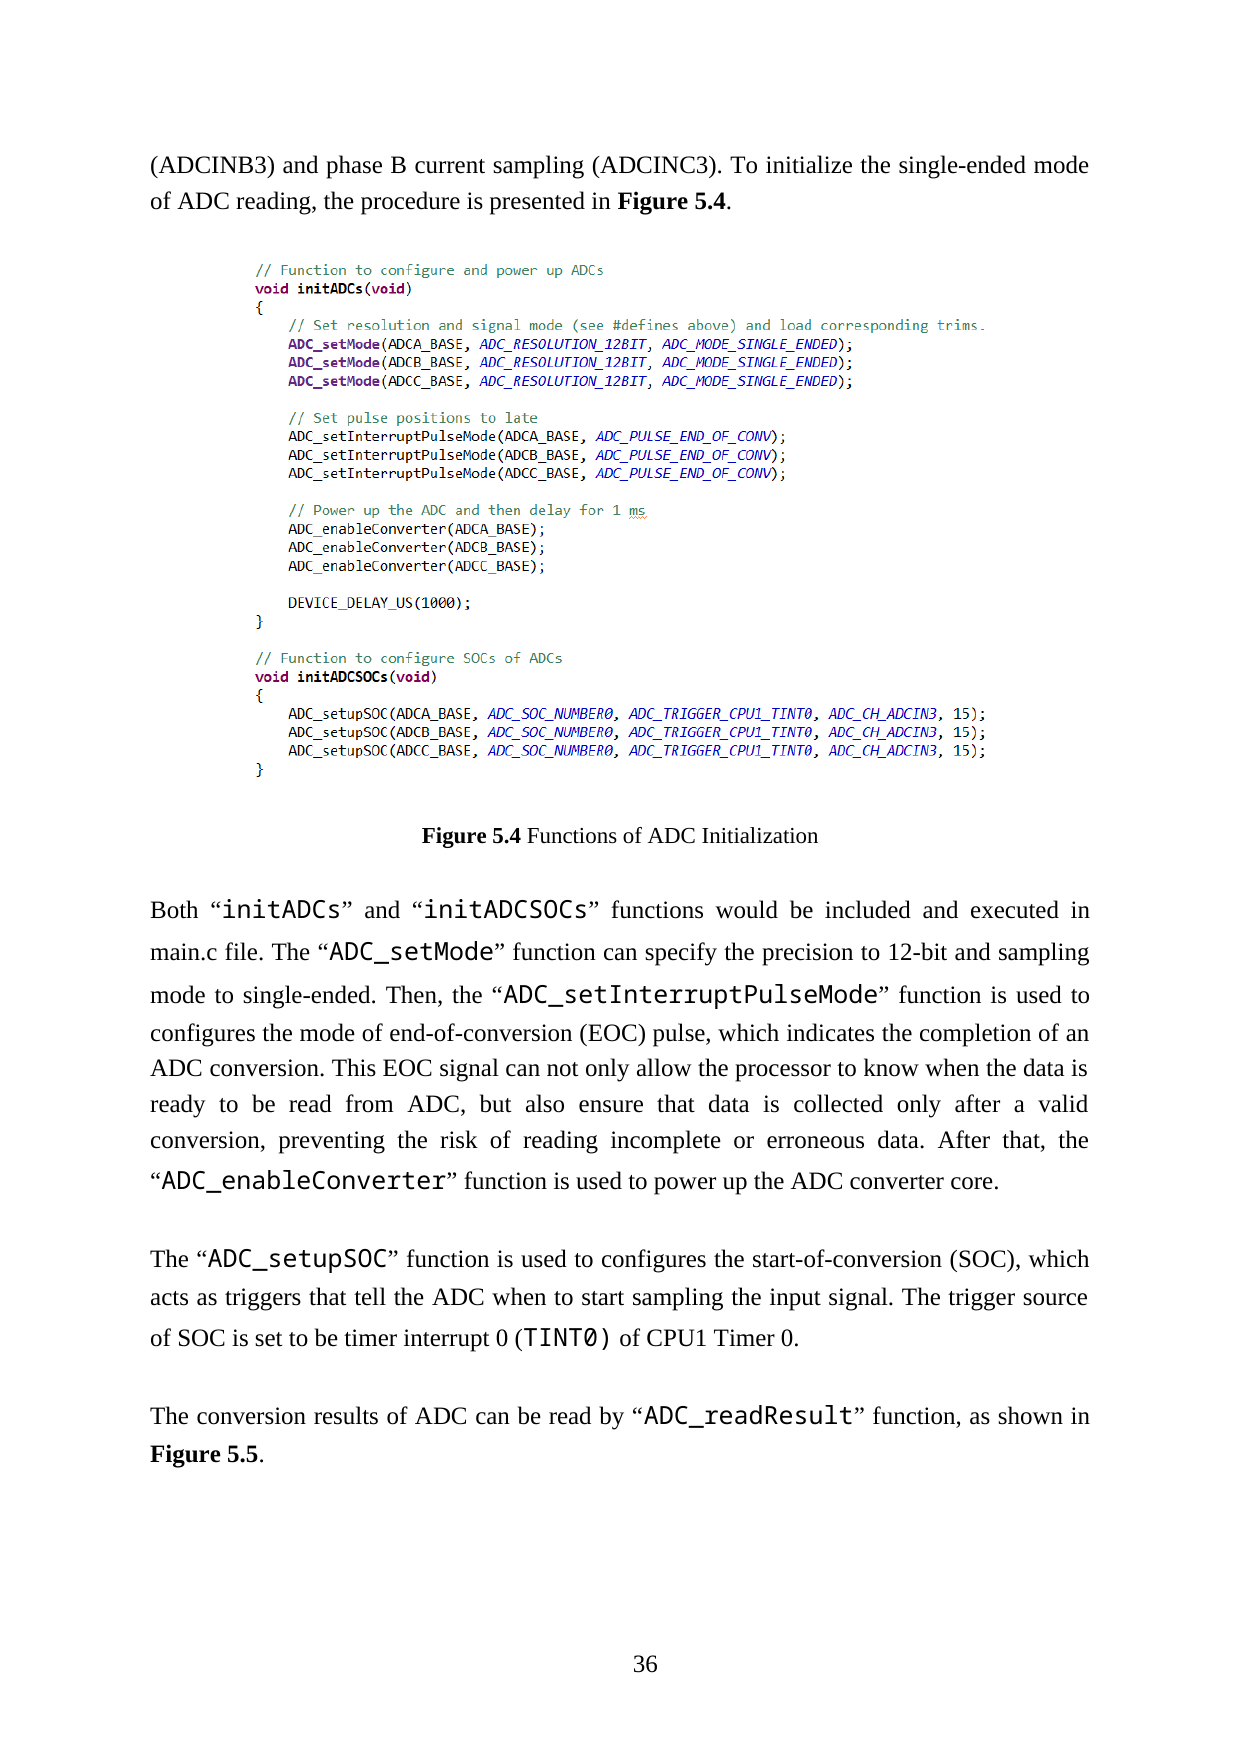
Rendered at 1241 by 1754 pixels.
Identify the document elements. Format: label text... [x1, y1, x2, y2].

picture [252, 257, 988, 780]
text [150, 150, 1090, 215]
text Both “initADCs” and “initADCSOCs” functions would be included and executed in main.c file. The “ADC_setMode” function can specify the precision to 12-bit and sampling mode to single-ended. Then, the “ADC_setInterruptPulseMode” function is used to configures the mode of end-of-conversion (EOC) pulse, which indicates the completion of an ADC conversion. This EOC signal can not only allow the processor to know when the data is ready to be read from ADC, but also ensure that data is collected only after a valid conversion, preventing the risk of reading incomplete or erroneous data. After that, the “ADC_enableConverter” function is used to power up the ADC converter core. [150, 891, 1090, 1197]
text The conversion results of ADC can be read by “ADC_readResult” function, as shown in Figure 5.5. [150, 1398, 1090, 1468]
text The “ADC_setupSOC” function is used to configures the start-of-conversion (SOC), which acts as triggers that tell the ADC when to start sampling the input signal. The trigger source of SOC is set to be timer interrupt 0 (TINT0) of CPU1 Timer 0. [150, 1241, 1090, 1353]
text Figure 5.4 Functions of ADC Initialization [150, 822, 1090, 849]
